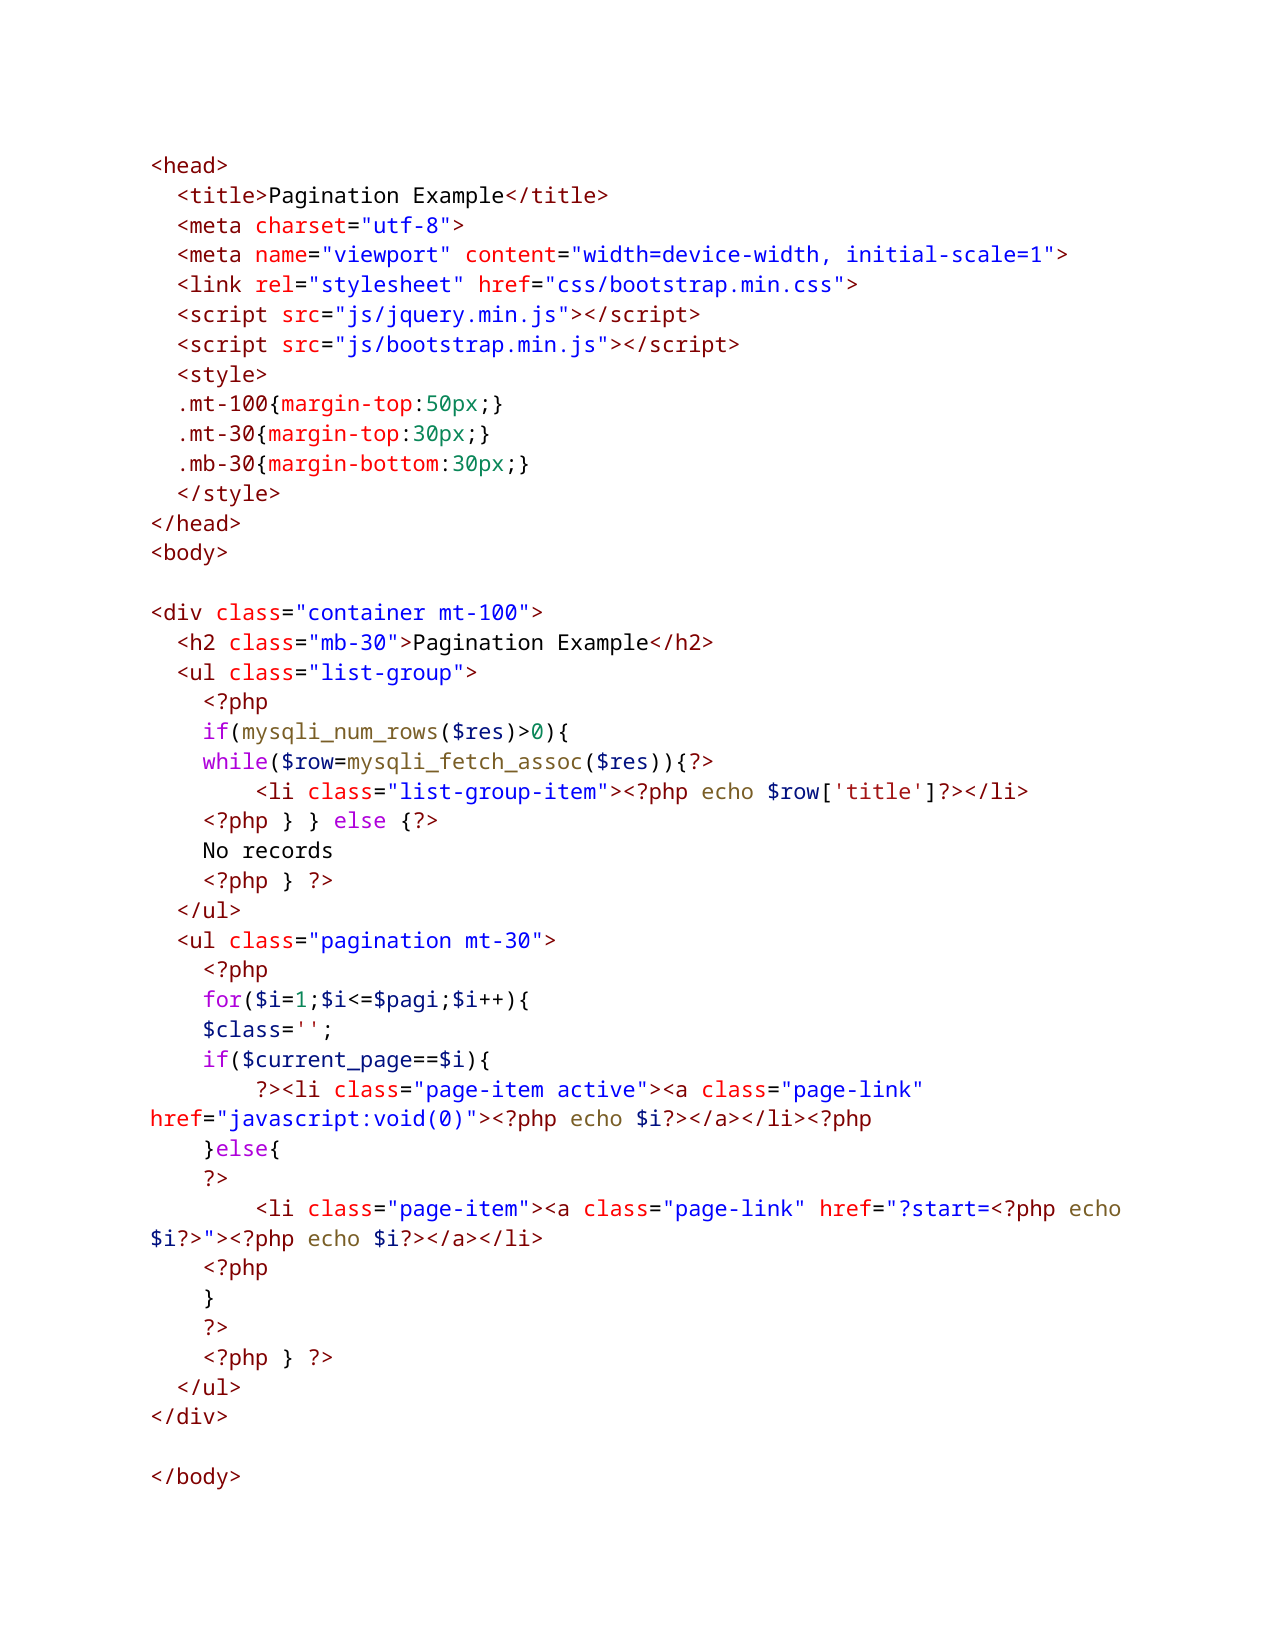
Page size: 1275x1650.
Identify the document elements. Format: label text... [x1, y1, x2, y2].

text </ul> [150, 895, 1125, 924]
text <script src="js/jquery.min.js"></script> [150, 299, 1125, 329]
text <ul class="pagination mt-30"> [150, 924, 1125, 954]
text <title>Pagination Example</title> [150, 180, 1125, 209]
text <head> [150, 150, 1125, 180]
text .mt-100{margin-top:50px;} [150, 388, 1125, 418]
text } [150, 1282, 1125, 1312]
text if(mysqli_num_rows($res)>0){ [150, 716, 1125, 746]
text for($i=1;$i<=$pagi;$i++){ [150, 984, 1125, 1014]
text ?> [150, 1163, 1125, 1193]
text <script src="js/bootstrap.min.js"></script> [150, 329, 1125, 358]
text <meta name="viewport" content="width=device-width, initial-scale=1"> [150, 239, 1125, 269]
text }else{ [150, 1133, 1125, 1163]
text <div class="container mt-100"> [150, 597, 1125, 627]
text </body> [150, 1461, 1125, 1491]
text if($current_page==$i){ [150, 1044, 1125, 1073]
text </ul> [150, 1371, 1125, 1401]
text <meta charset="utf-8"> [150, 209, 1125, 239]
text ?> [150, 1312, 1125, 1342]
text $class=''; [150, 1014, 1125, 1044]
text <body> [150, 537, 1125, 567]
text ?><li class="page-item active"><a class="page-link" href="javascript:void(0)"><?php echo $i?></a></li><?php [150, 1073, 1125, 1133]
text while($row=mysqli_fetch_assoc($res)){?> [150, 746, 1125, 776]
text .mt-30{margin-top:30px;} [150, 418, 1125, 448]
text <style> [150, 358, 1125, 388]
text </head> [150, 507, 1125, 537]
text <li class="list-group-item"><?php echo $row['title']?></li> [150, 776, 1125, 805]
text No records [150, 835, 1125, 865]
text <?php } ?> [150, 865, 1125, 895]
text <?php } ?> [150, 1342, 1125, 1371]
text <h2 class="mb-30">Pagination Example</h2> [150, 627, 1125, 656]
text <link rel="stylesheet" href="css/bootstrap.min.css"> [150, 269, 1125, 299]
text <?php [150, 1252, 1125, 1282]
text <ul class="list-group"> [150, 656, 1125, 686]
text </style> [150, 478, 1125, 507]
text <?php [150, 954, 1125, 984]
text </div> [150, 1401, 1125, 1431]
text <?php [150, 686, 1125, 716]
text <?php } } else {?> [150, 805, 1125, 835]
text <li class="page-item"><a class="page-link" href="?start=<?php echo $i?>"><?php echo $i?></a></li> [150, 1193, 1125, 1252]
text .mb-30{margin-bottom:30px;} [150, 448, 1125, 478]
